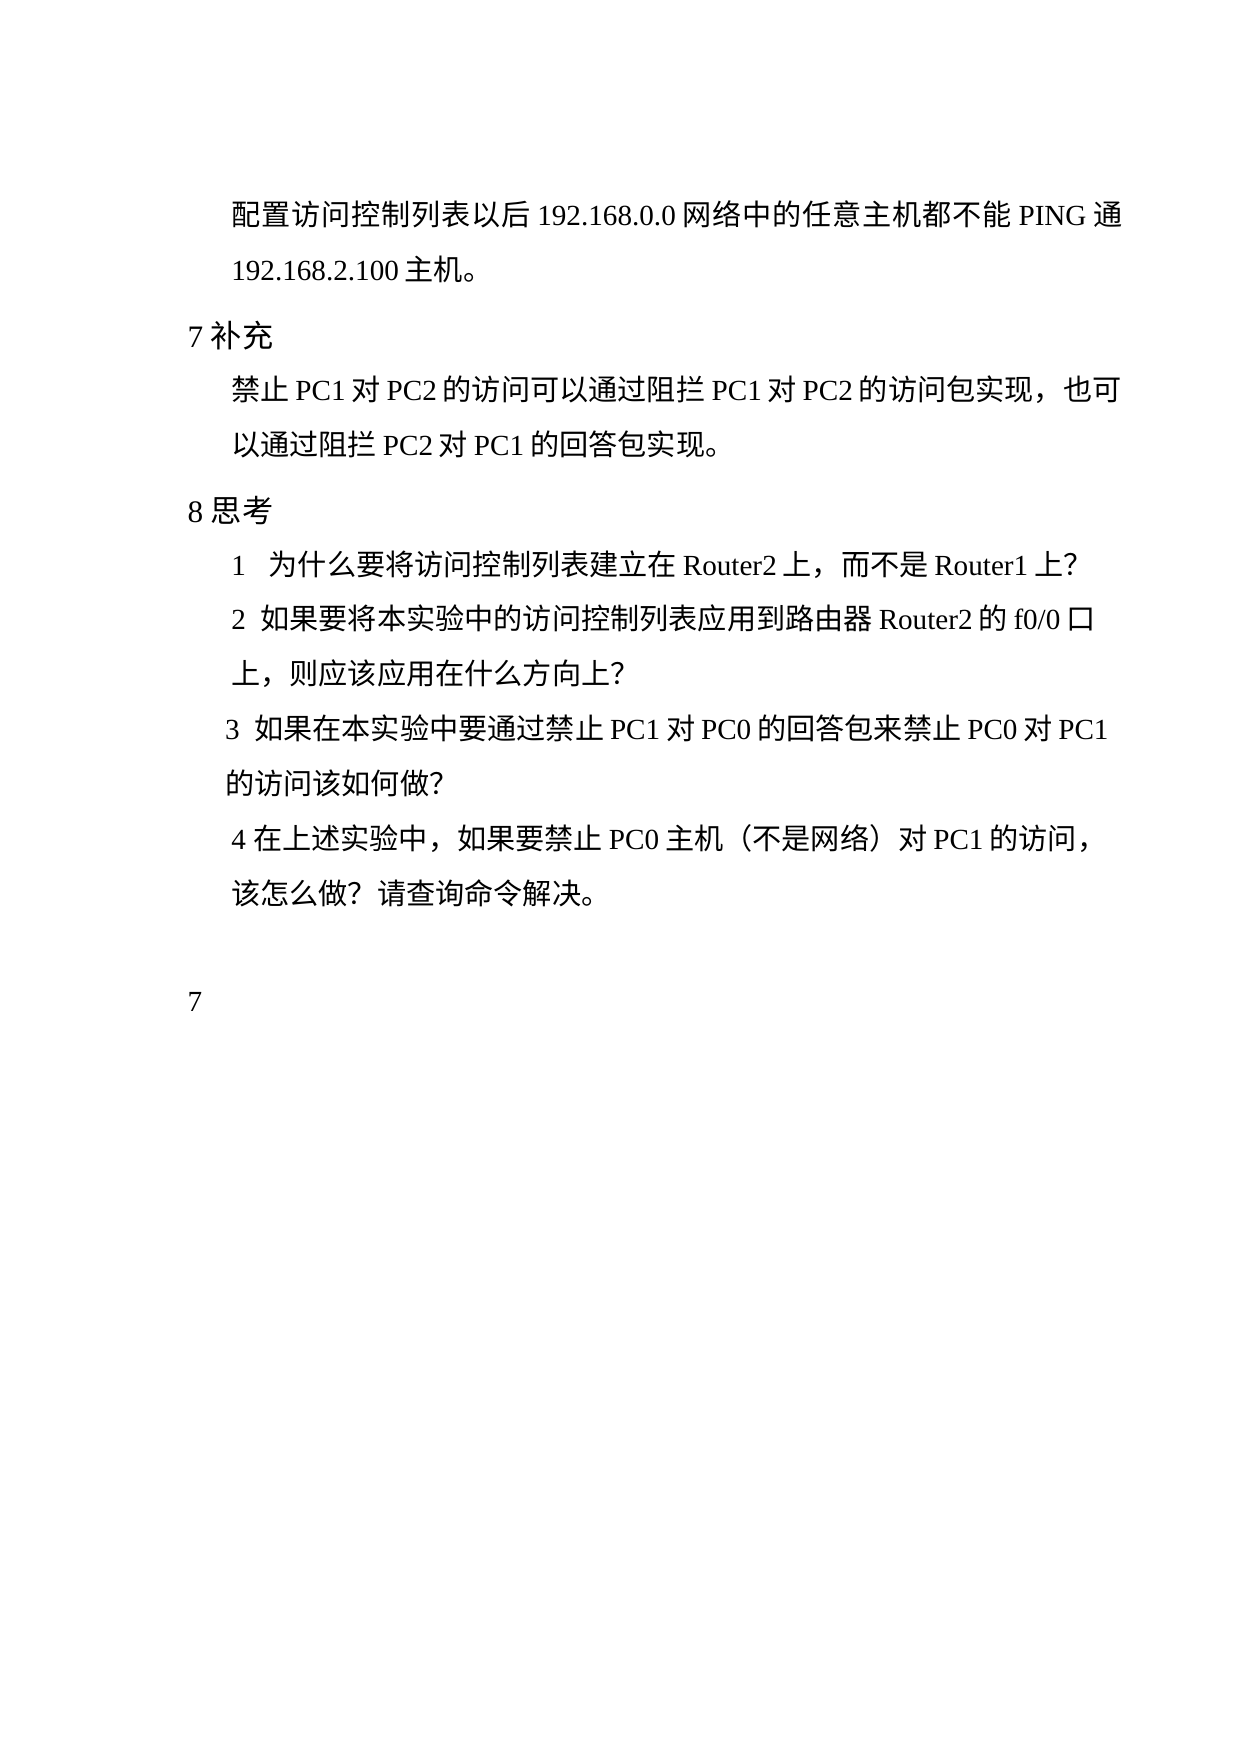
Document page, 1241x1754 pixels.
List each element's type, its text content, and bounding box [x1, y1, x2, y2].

text 禁止PC1对PC2的访问可以通过阻拦PC1对PC2的访问包实现，也可以通过阻拦PC2对PC1的回答包实现。 [231, 366, 1122, 463]
text 配置访问控制列表以后192.168.0.0网络中的任意主机都不能PING通192.168.2.100主机。 [231, 191, 1122, 289]
list 7 补充 [187, 301, 1122, 366]
text 2 如果要将本实验中的访问控制列表应用到路由器Router2的f0/0口 上，则应该应用在什么方向上？ [231, 596, 1122, 693]
text 4 在上述实验中，如果要禁止PC0主机（不是网络）对PC1的访问，该怎么做？请查询命令解决。 [231, 816, 1122, 913]
text 8 思考 [187, 476, 1122, 541]
text 3 如果在本实验中要通过禁止PC1对PC0的回答包来禁止PC0对PC1的访问该如何做？ [225, 706, 1122, 803]
list 为什么要将访问控制列表建立在Router2上，而不是Router1上？ [231, 541, 1122, 583]
